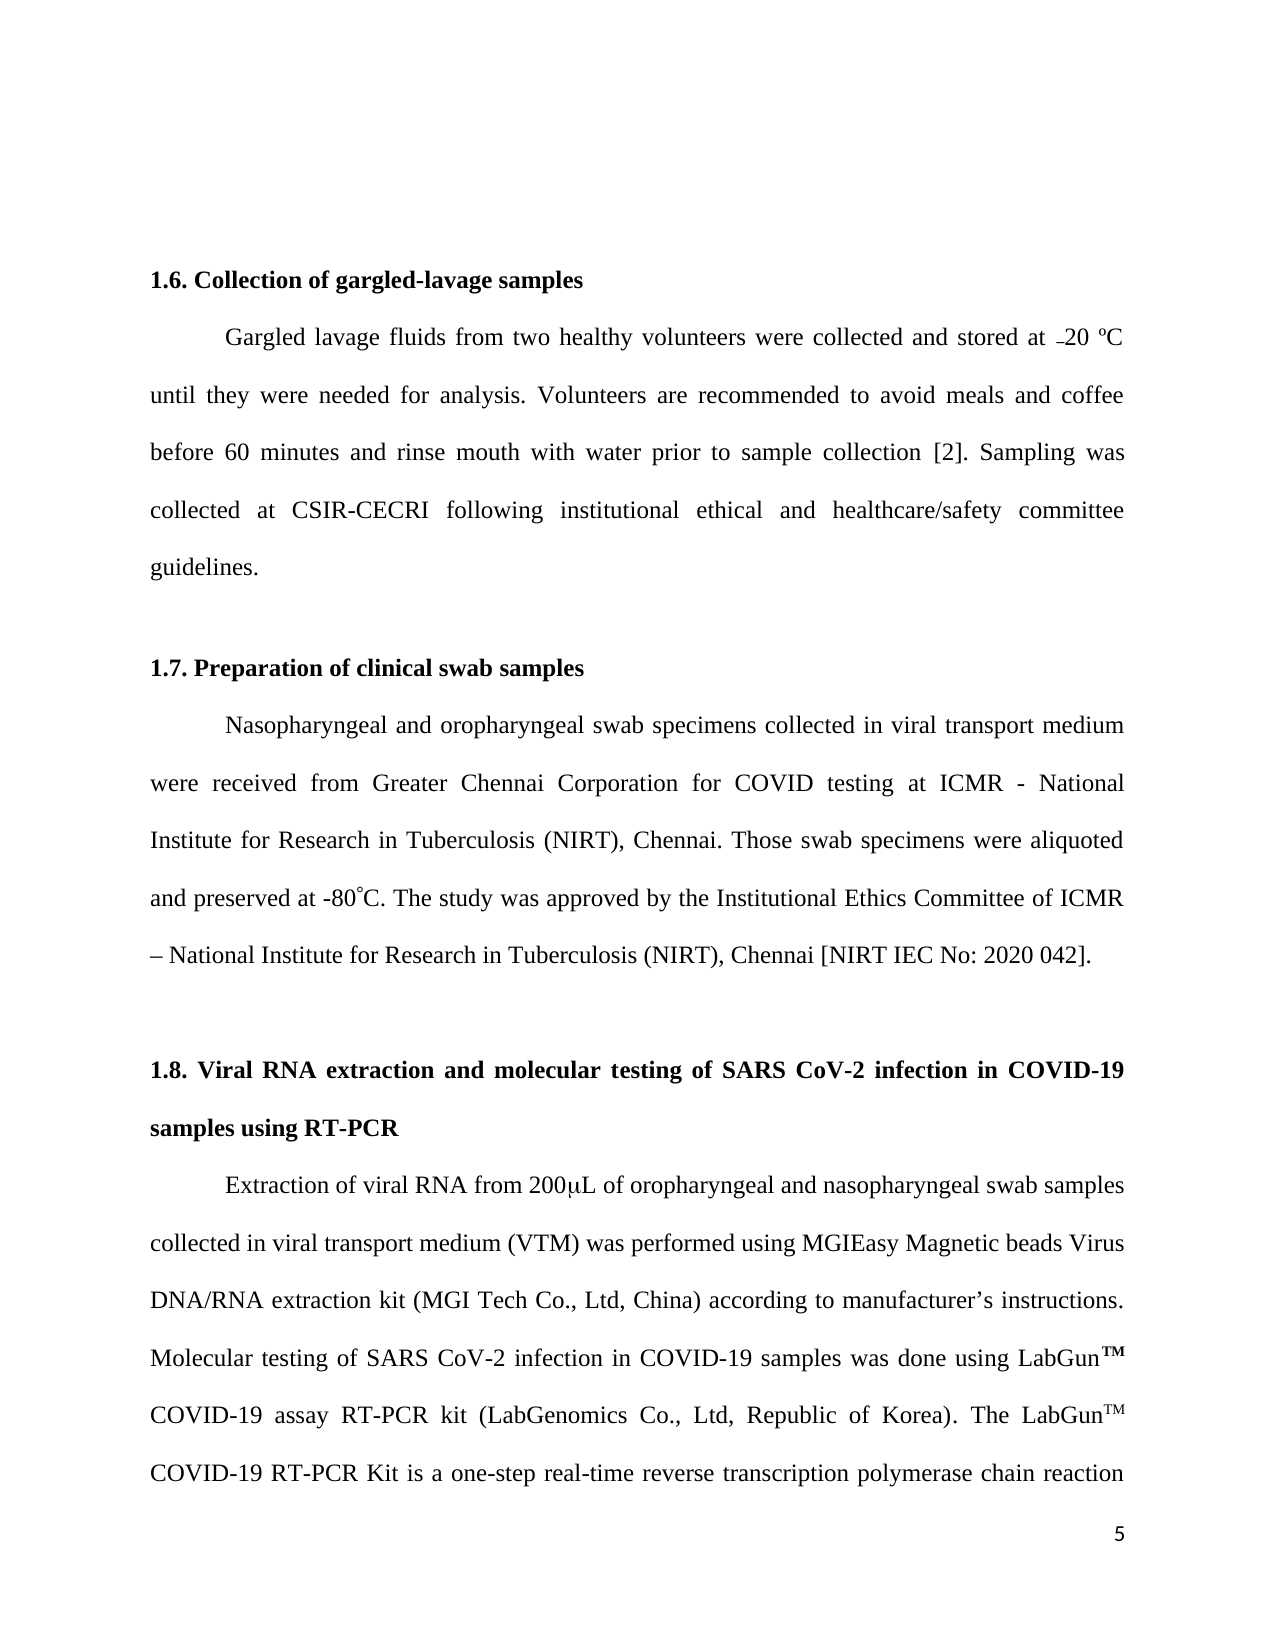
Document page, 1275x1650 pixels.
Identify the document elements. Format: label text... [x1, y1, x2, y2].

text 1.7. Preparation of clinical swab samples [150, 653, 1125, 682]
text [150, 1171, 1125, 1487]
text Gargled lavage fluids from two healthy volunteers were collected and stored at ₋20 ºC until they were needed for analysis. Volunteers are recommended to avoid meals and coffee before 60 minutes and rinse mouth with water prior to sample collection . Sampling was collected at CSIR-CECRI following institutional ethical and healthcare/safety committee guidelines. [150, 322, 1125, 581]
text 1.8. Viral RNA extraction and molecular testing of SARS CoV-2 infection in COVID-19 samples using RT-PCR [150, 1056, 1125, 1142]
text Nasopharyngeal and oropharyngeal swab specimens collected in viral transport medium were received from Greater Chennai Corporation for COVID testing at ICMR - National Institute for Research in Tuberculosis (NIRT), Chennai. Those swab specimens were aliquoted and preserved at -80C. The study was approved by the Institutional Ethics Committee of ICMR – National Institute for Research in Tuberculosis (NIRT), Chennai [NIRT IEC No: 2020 042]. [150, 711, 1125, 969]
text 1.6. Collection of gargled-lavage samples [150, 265, 1125, 294]
